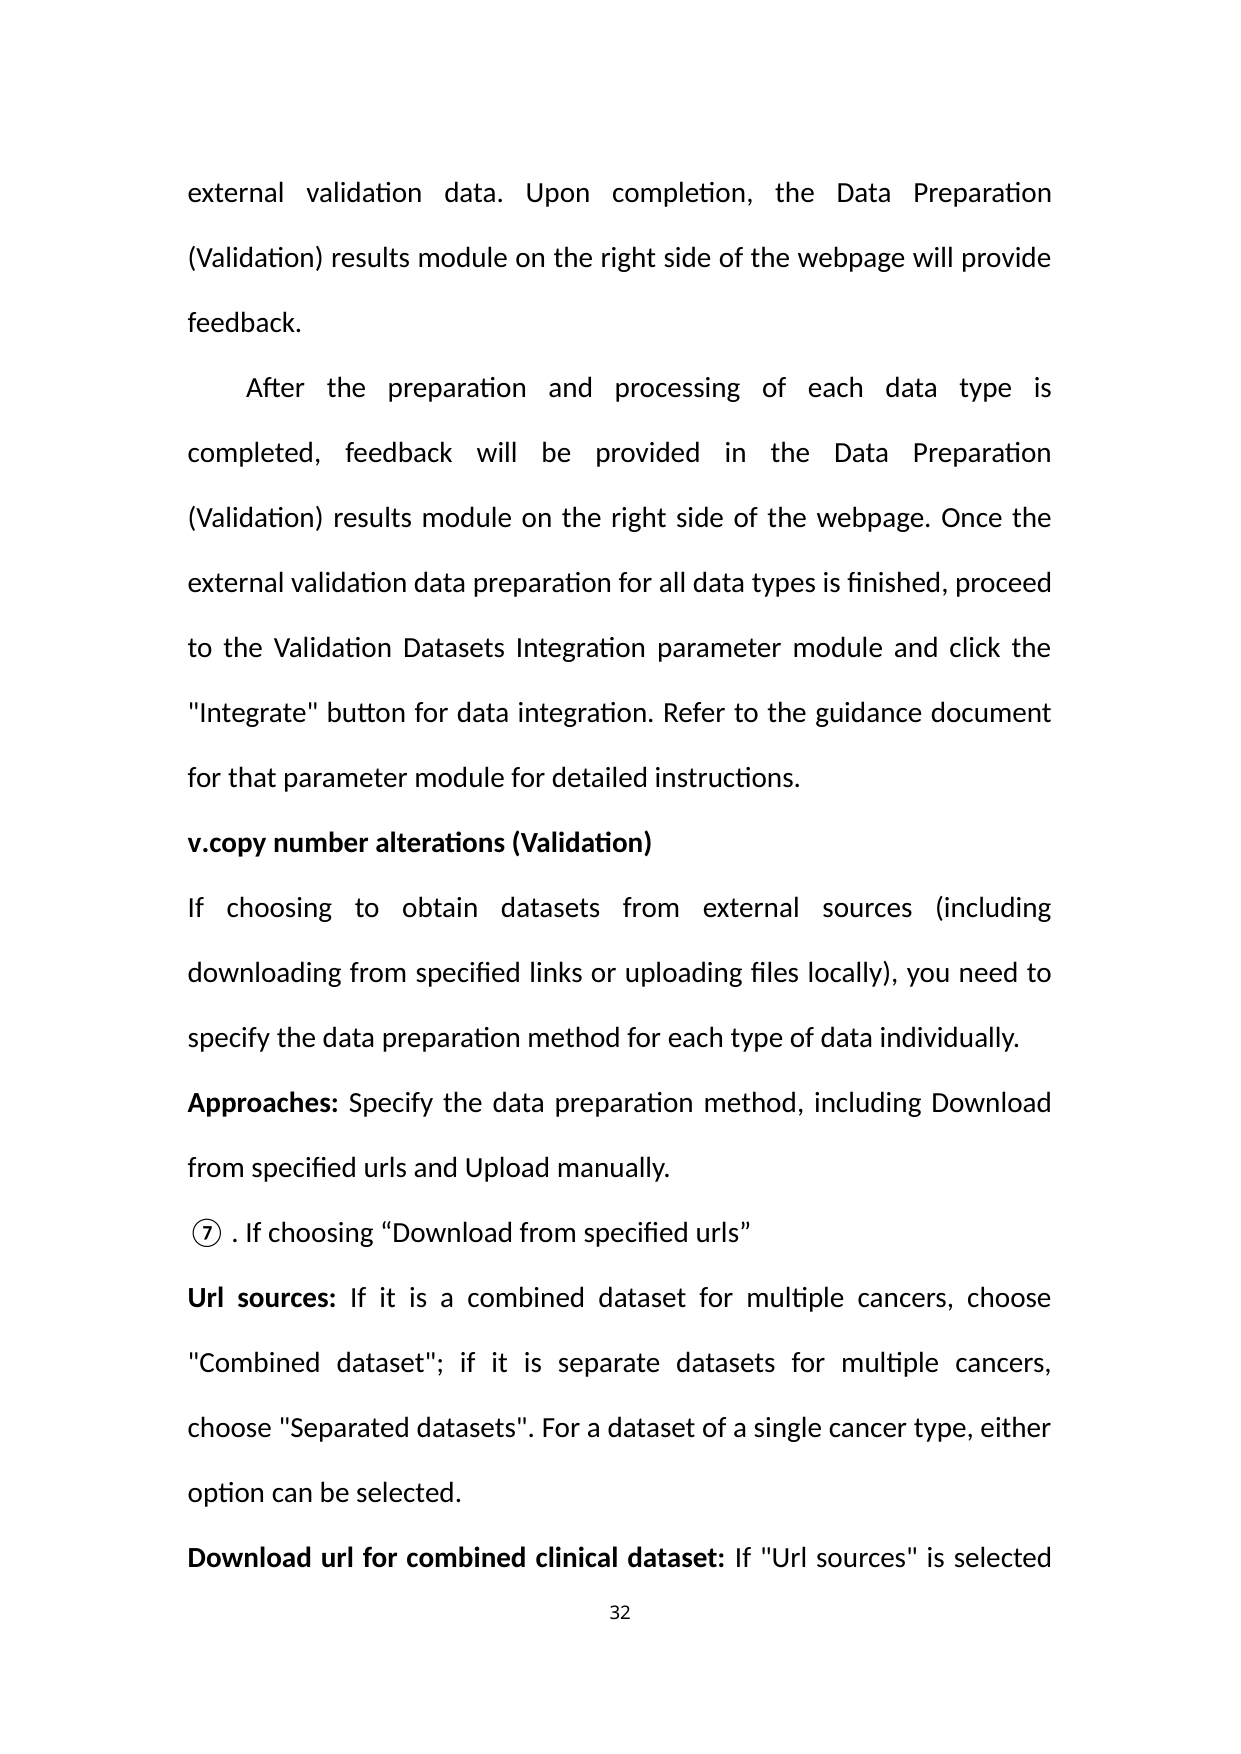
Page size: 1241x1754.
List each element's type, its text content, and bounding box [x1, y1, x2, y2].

list . If choosing “Download from specified urls” [187, 1200, 1053, 1265]
text If choosing to obtain datasets from external sources (including downloading from specified links or uploading files locally), you need to specify the data preparation method for each type of data individually. [187, 875, 1053, 1070]
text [187, 160, 1053, 355]
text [187, 1525, 1053, 1590]
subtitle v.copy number alterations (Validation) [187, 810, 1053, 875]
text Approaches: Specify the data preparation method, including Download from specified urls and Upload manually. [187, 1070, 1053, 1200]
text After the preparation and processing of each data type is completed, feedback will be provided in the Data Preparation (Validation) results module on the right side of the webpage. Once the external validation data preparation for all data types is finished, proceed to the Validation Datasets Integration parameter module and click the "Integrate" button for data integration. Refer to the guidance document for that parameter module for detailed instructions. [187, 355, 1053, 810]
text Url sources: If it is a combined dataset for multiple cancers, choose "Combined dataset"; if it is separate datasets for multiple cancers, choose "Separated datasets". For a dataset of a single cancer type, either option can be selected. [187, 1265, 1053, 1525]
